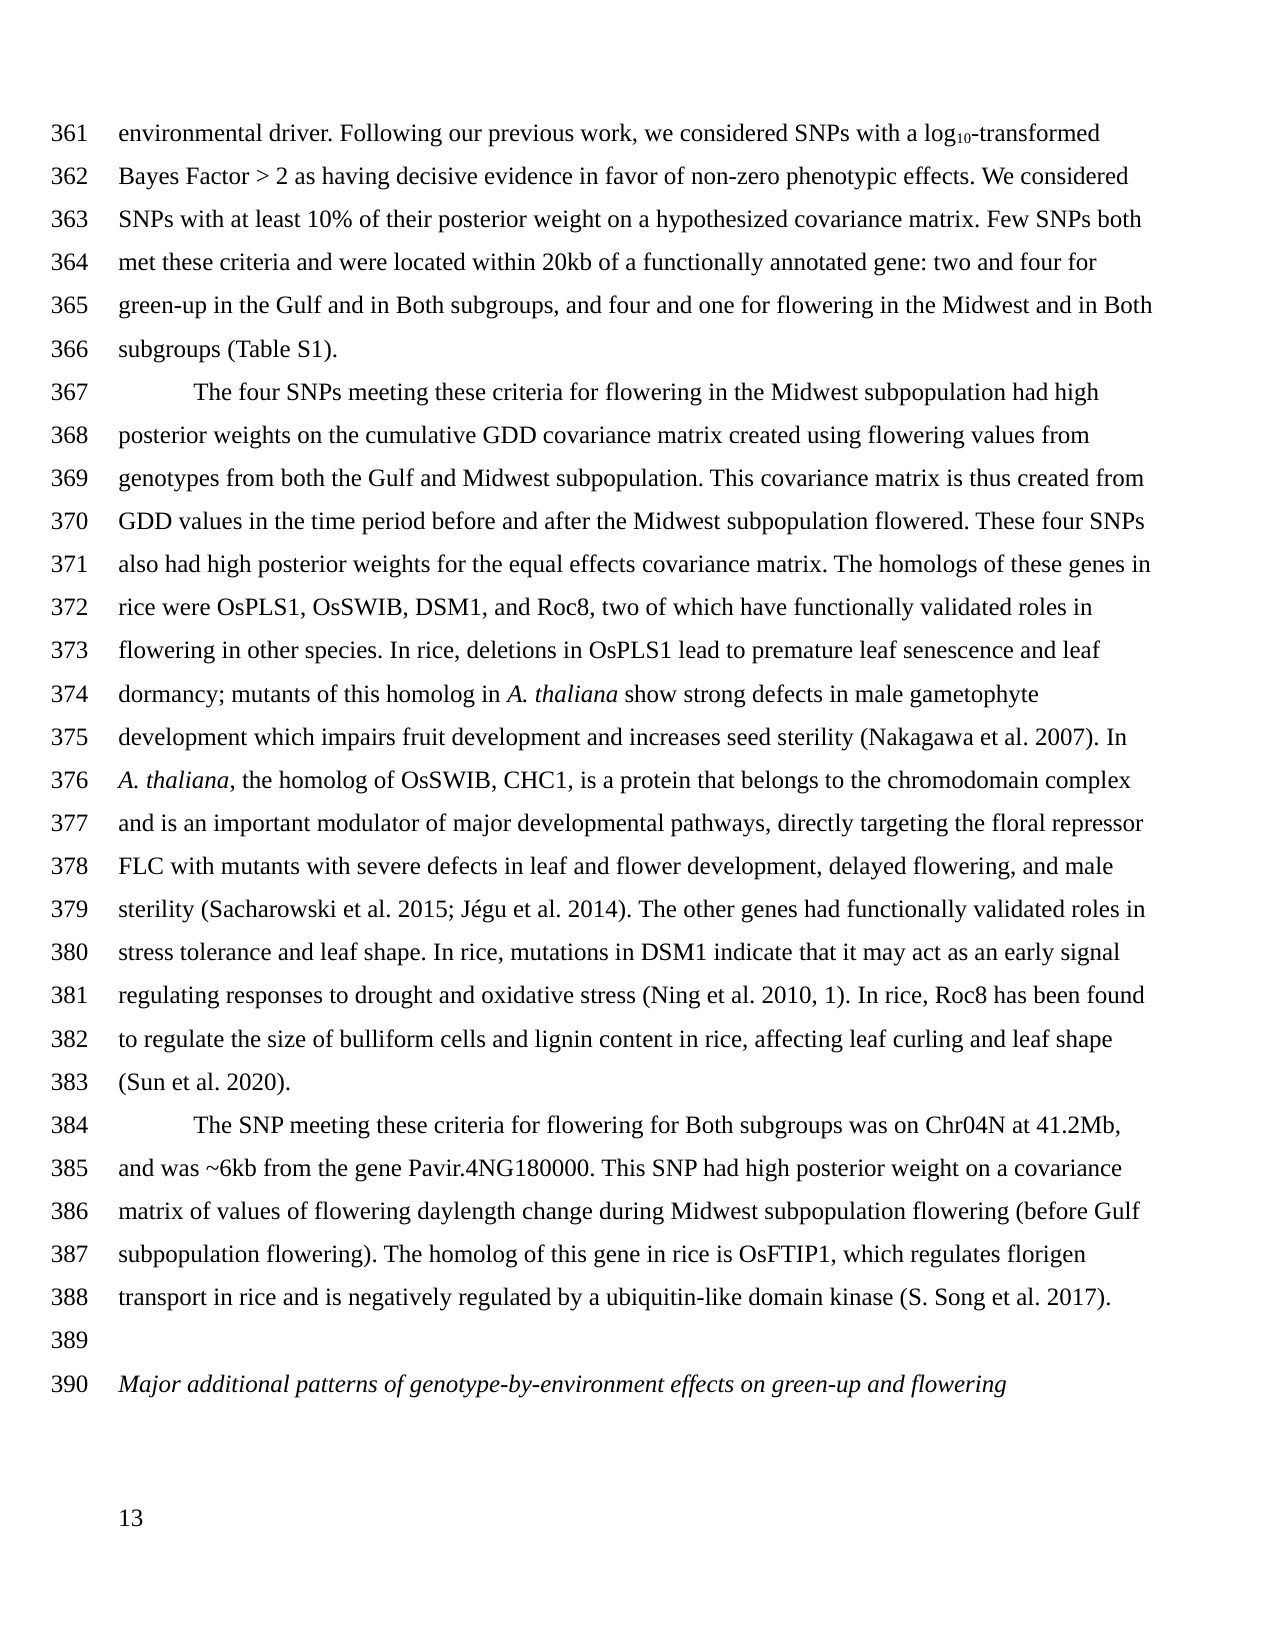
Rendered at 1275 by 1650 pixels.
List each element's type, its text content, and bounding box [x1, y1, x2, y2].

text The four SNPs meeting these criteria for flowering in the Midwest subpopulation had high posterior weights on the cumulative GDD covariance matrix created using flowering values from genotypes from both the Gulf and Midwest subpopulation. This covariance matrix is thus created from GDD values in the time period before and after the Midwest subpopulation flowered. These four SNPs also had high posterior weights for the equal effects covariance matrix. The homologs of these genes in rice were OsPLS1, OsSWIB, DSM1, and Roc8, two of which have functionally validated roles in flowering in other species. In rice, deletions in OsPLS1 lead to premature leaf senescence and leaf dormancy; mutants of this homolog in A. thaliana show strong defects in male gametophyte development which impairs fruit development and increases seed sterility (Nakagawa et al. 2007). In A. thaliana, the homolog of OsSWIB, CHC1, is a protein that belongs to the chromodomain complex and is an important modulator of major developmental pathways, directly targeting the floral repressor FLC with mutants with severe defects in leaf and flower development, delayed flowering, and male sterility (Sacharowski et al. 2015; Jégu et al. 2014). The other genes had functionally validated roles in stress tolerance and leaf shape. In rice, mutations in DSM1 indicate that it may act as an early signal regulating responses to drought and oxidative stress (Ning et al. 2010, 1). In rice, Roc8 has been found to regulate the size of bulliform cells and lignin content in rice, affecting leaf curling and leaf shape (Sun et al. 2020). [118, 377, 1157, 1096]
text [118, 118, 1157, 362]
text The SNP meeting these criteria for flowering for Both subgroups was on Chr04N at 41.2Mb, and was ~6kb from the gene Pavir.4NG180000. This SNP had high posterior weight on a covariance matrix of values of flowering daylength change during Midwest subpopulation flowering (before Gulf subpopulation flowering). The homolog of this gene in rice is OsFTIP1, which regulates florigen transport in rice and is negatively regulated by a ubiquitin-like domain kinase (S. Song et al. 2017). [118, 1110, 1157, 1311]
text Major additional patterns of genotype-by-environment effects on green-up and flowering [118, 1369, 1157, 1397]
